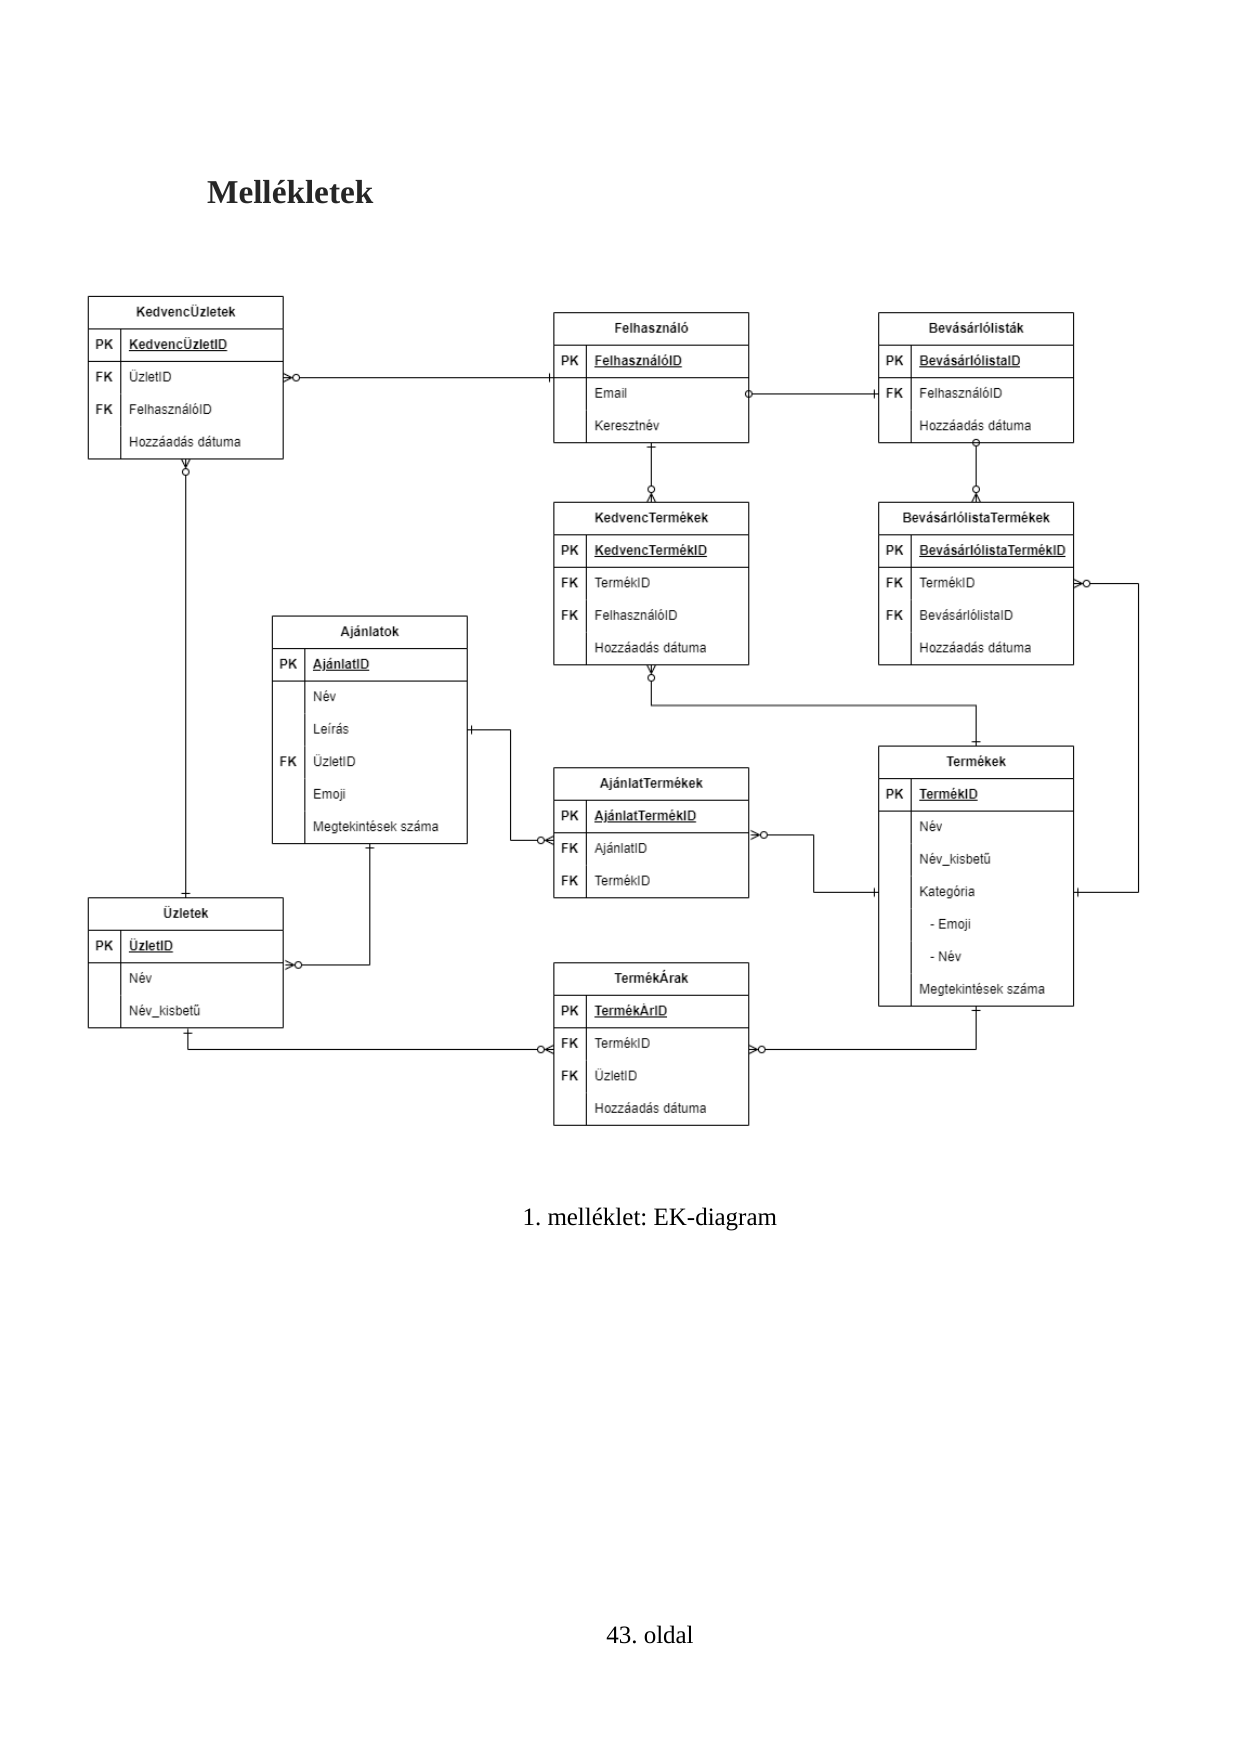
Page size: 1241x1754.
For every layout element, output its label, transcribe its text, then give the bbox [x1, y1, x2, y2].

subtitle Mellékletek [148, 173, 1092, 211]
text 1. melléklet: EK-diagram [148, 1202, 1092, 1231]
picture [59, 280, 1168, 1151]
